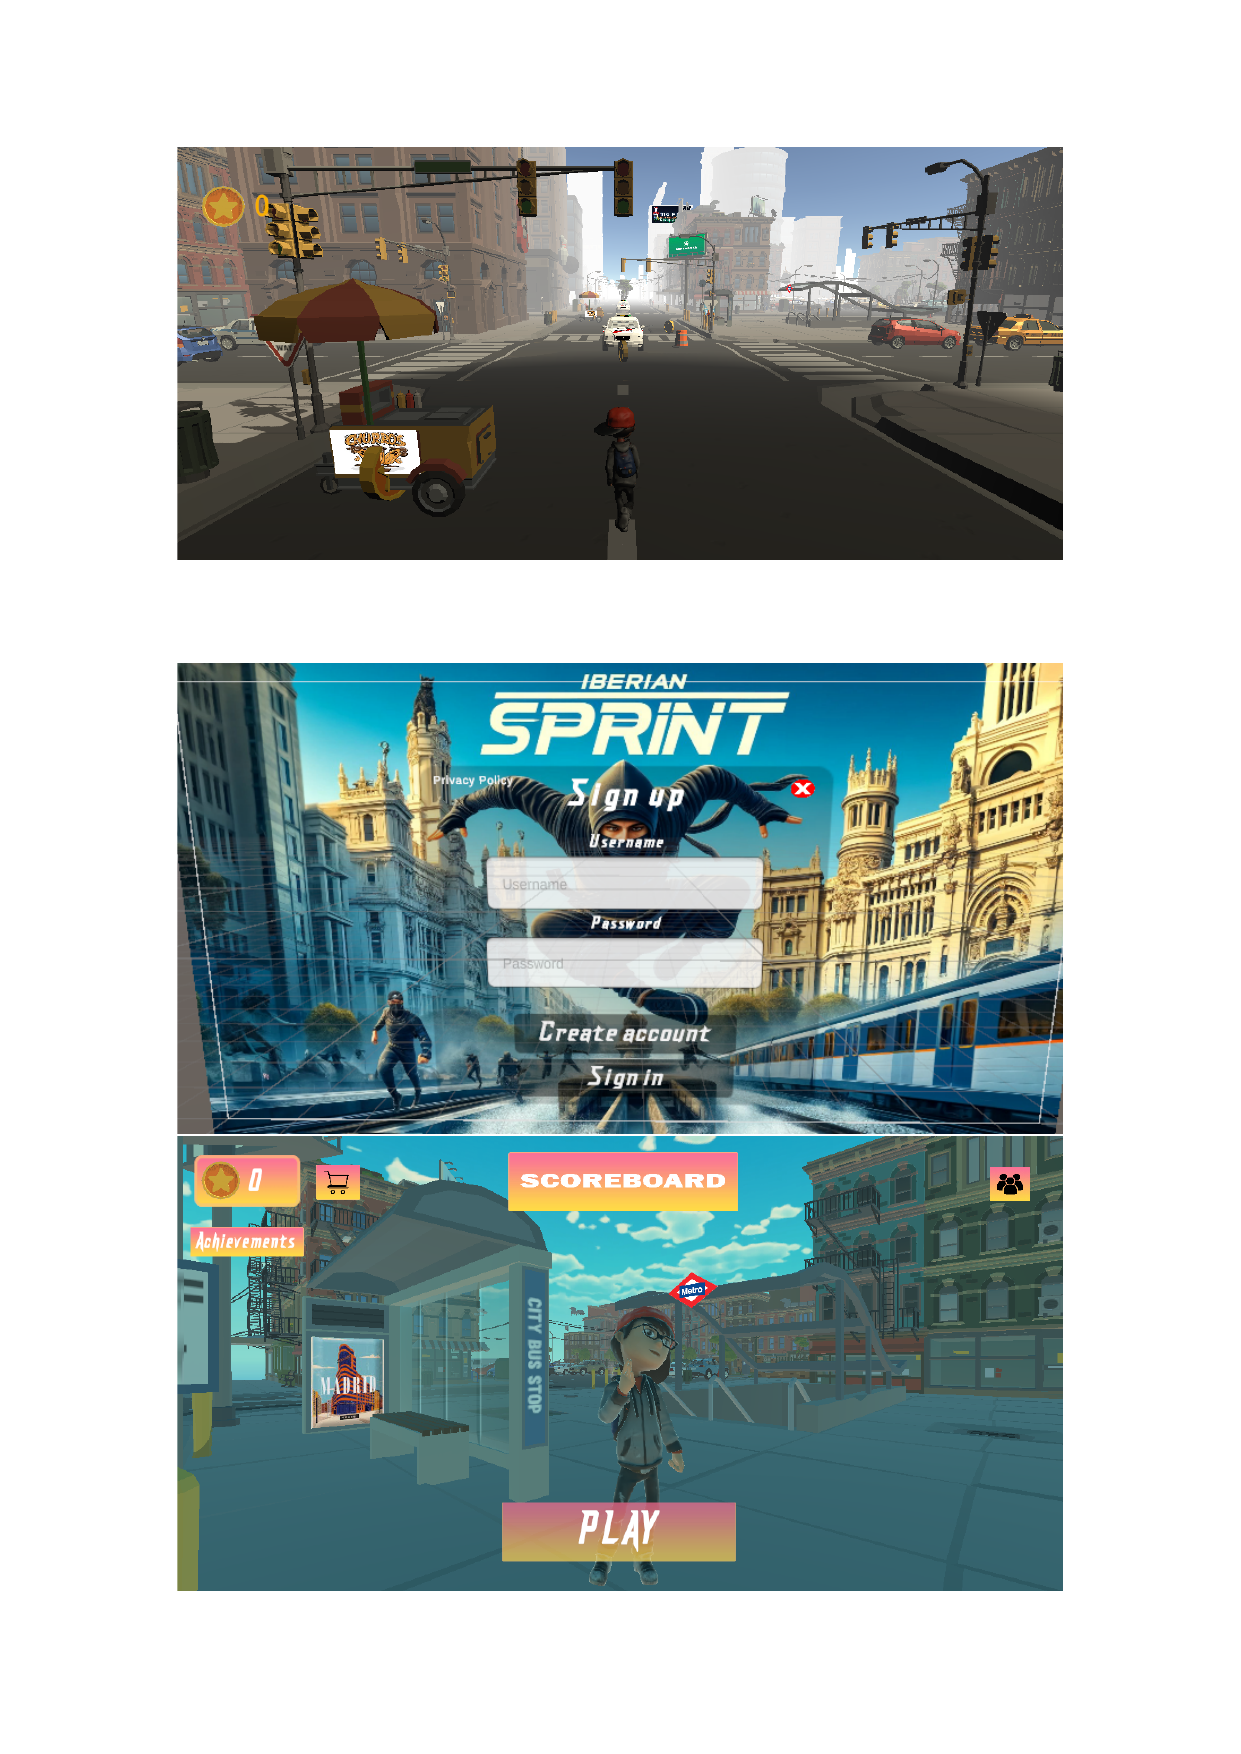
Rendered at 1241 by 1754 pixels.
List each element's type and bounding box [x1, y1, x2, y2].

picture [864, 663, 892, 667]
picture [177, 147, 1063, 560]
picture [644, 674, 652, 689]
picture [589, 674, 607, 689]
picture [625, 674, 643, 689]
picture [495, 691, 789, 699]
picture [650, 673, 687, 689]
picture [607, 674, 625, 689]
picture [177, 1136, 1063, 1591]
picture [838, 663, 853, 667]
picture [582, 675, 589, 689]
picture [177, 663, 1063, 1134]
